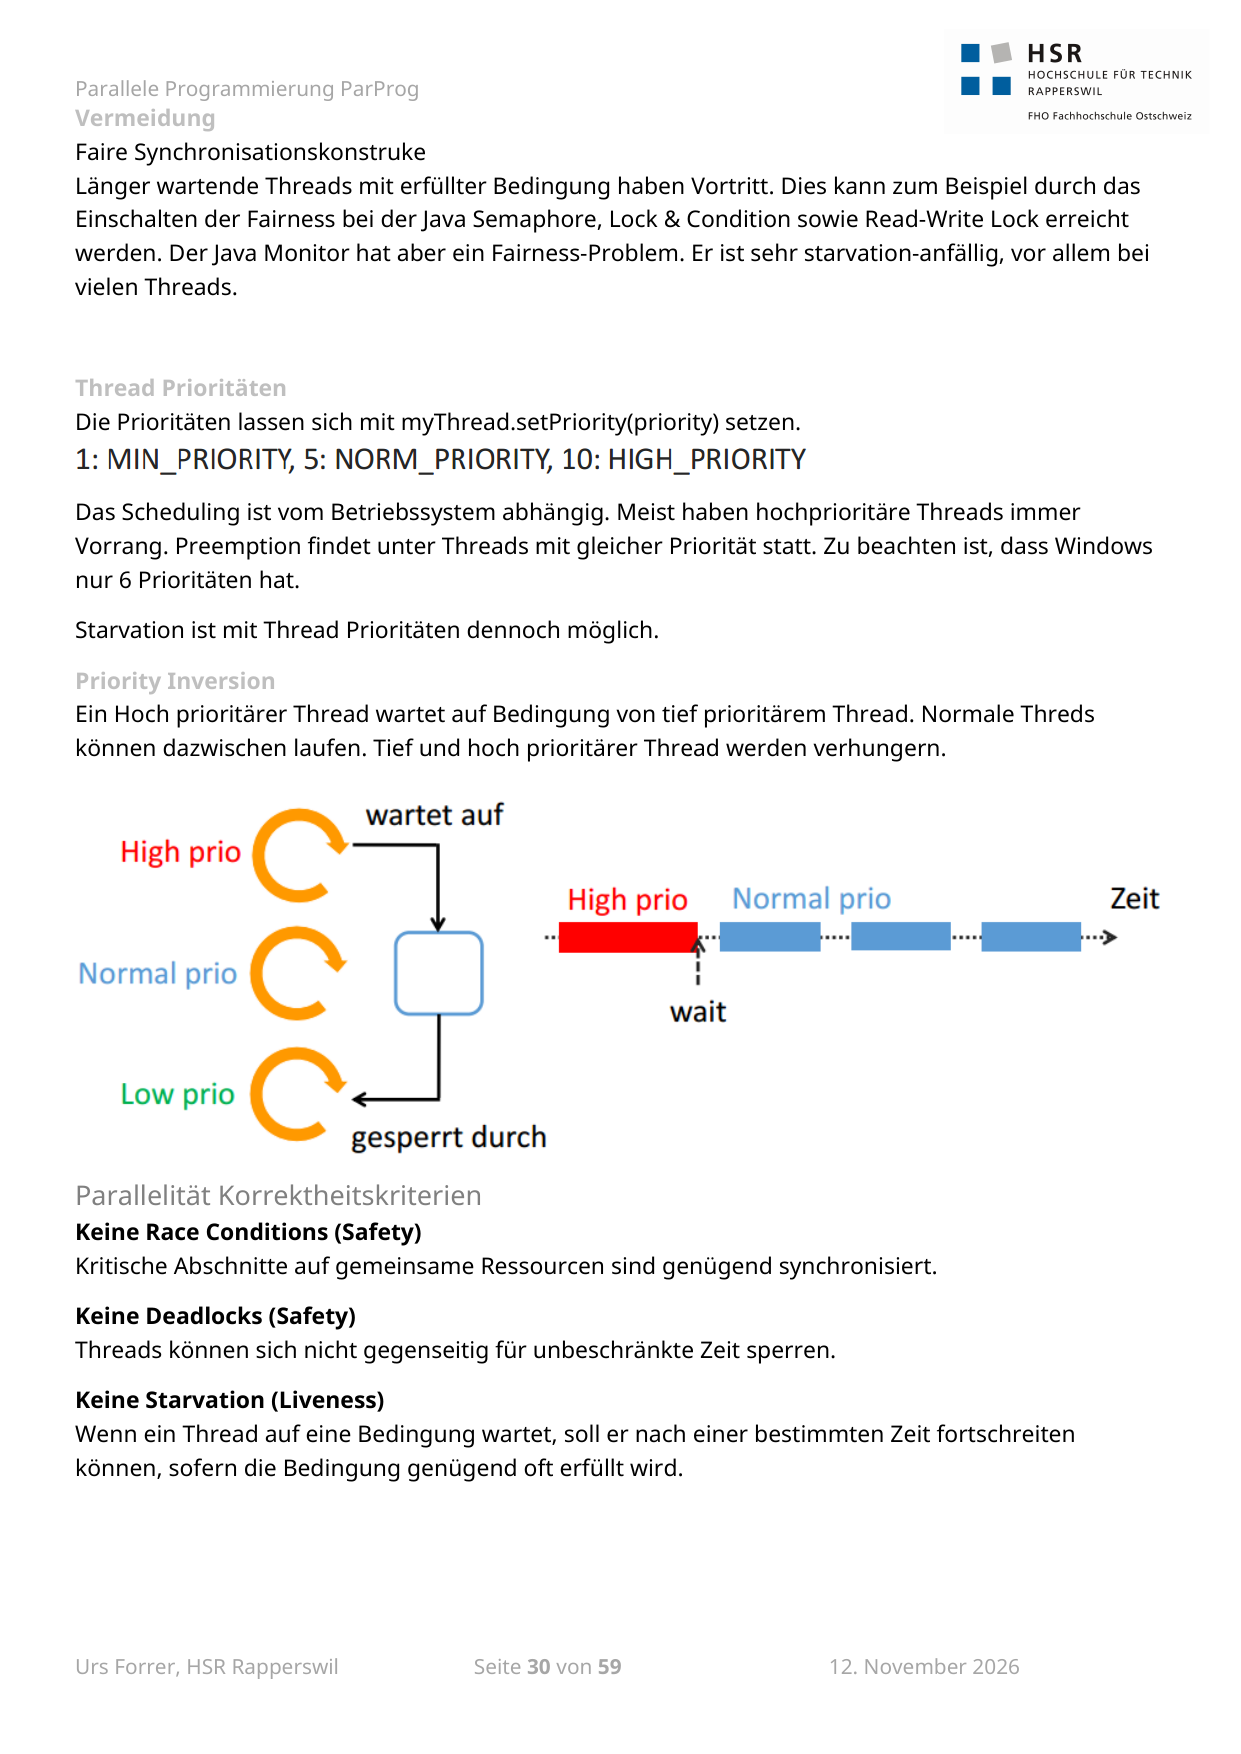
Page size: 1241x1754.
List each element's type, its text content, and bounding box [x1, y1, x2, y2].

text Faire Synchronisationskonstruke Länger wartende Threads mit erfüllter Bedingung haben Vortritt. Dies kann zum Beispiel durch das Einschalten der Fairness bei der Java Semaphore, Lock & Condition sowie Read-Write Lock erreicht werden. Der Java Monitor hat aber ein Fairness-Problem. Er ist sehr starvation-anfällig, vor allem bei vielen Threads. [75, 136, 1165, 302]
text Das Scheduling ist vom Betriebssystem abhängig. Meist haben hochprioritäre Threads immer Vorrang. Preemption findet unter Threads mit gleicher Priorität statt. Zu beachten ist, dass Windows nur 6 Prioritäten hat. [75, 496, 1165, 595]
text Starvation ist mit Thread Prioritäten dennoch möglich. [75, 614, 1165, 646]
subtitle Thread Prioritäten [75, 372, 1165, 403]
subtitle Parallelität Korrektheitskriterien [75, 1176, 1165, 1213]
picture [943, 29, 1210, 134]
text Ein Hoch prioritärer Thread wartet auf Bedingung von tief prioritärem Thread. Normale Threds können dazwischen laufen. Tief und hoch prioritärer Thread werden verhungern. [75, 698, 1165, 763]
picture [75, 439, 810, 478]
text Keine Deadlocks (Safety) Threads können sich nicht gegenseitig für unbeschränkte Zeit sperren. [75, 1300, 1165, 1365]
subtitle Priority Inversion [75, 665, 1165, 696]
text Keine Race Conditions (Safety) Kritische Abschnitte auf gemeinsame Ressourcen sind genügend synchronisiert. [75, 1216, 1165, 1281]
subtitle Vermeidung [75, 102, 1165, 133]
picture [75, 782, 1166, 1157]
text Keine Starvation (Liveness) Wenn ein Thread auf eine Bedingung wartet, soll er nach einer bestimmten Zeit fortschreiten können, sofern die Bedingung genügend oft erfüllt wird. [75, 1384, 1165, 1483]
